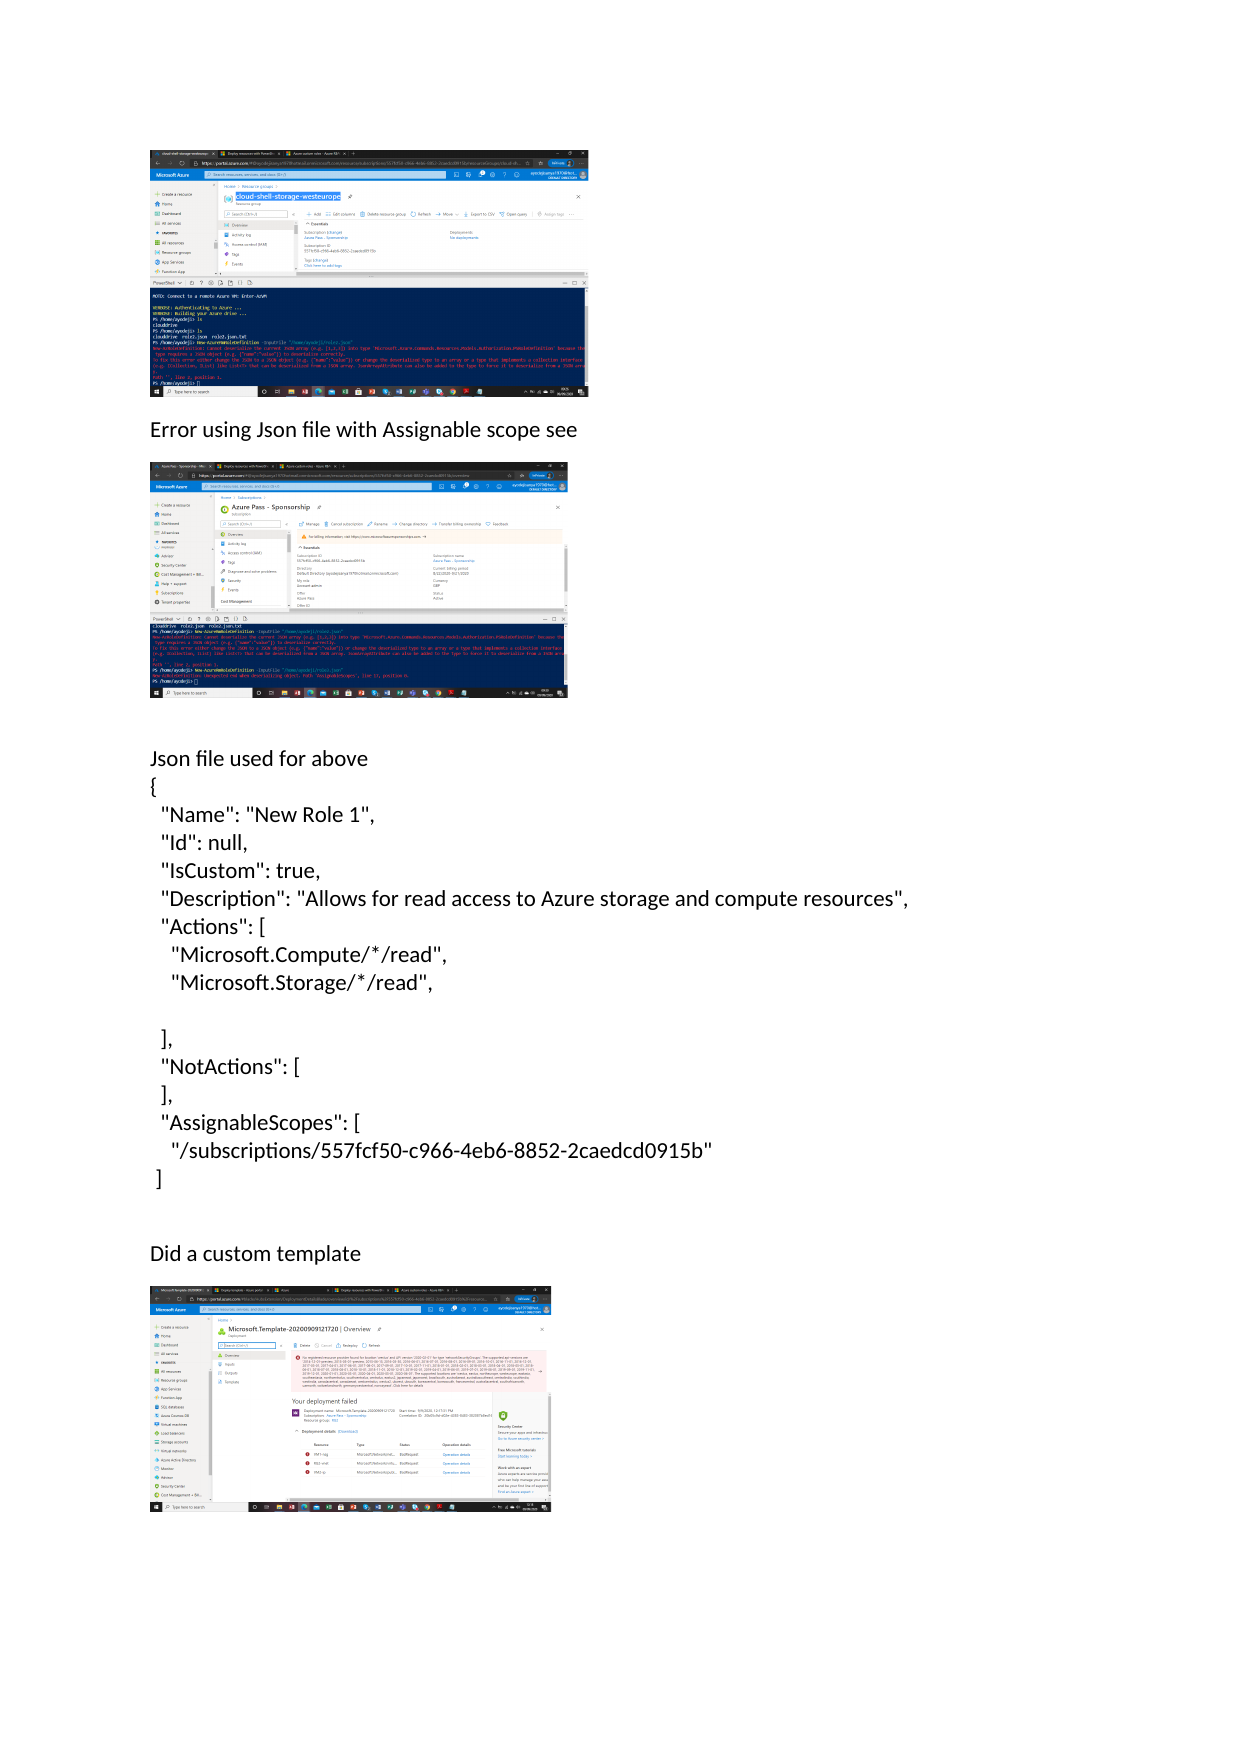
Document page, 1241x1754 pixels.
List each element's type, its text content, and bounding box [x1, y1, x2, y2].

text ], [150, 1080, 1090, 1108]
picture [150, 1286, 552, 1512]
text "Actions": [ [150, 912, 1090, 940]
text "AssignableScopes": [ [150, 1108, 1090, 1136]
text "NotActions": [ [150, 1052, 1090, 1080]
text "Description": "Allows for read access to Azure storage and compute resources", [150, 884, 1090, 912]
text Did a custom template [150, 1239, 1090, 1267]
text ] [150, 1164, 1090, 1192]
text "Microsoft.Compute/*/read", [150, 940, 1090, 968]
text "IsCustom": true, [150, 856, 1090, 884]
picture [150, 150, 589, 397]
text "Microsoft.Storage/*/read", [150, 968, 1090, 996]
text { [150, 772, 1090, 800]
text "Id": null, [150, 828, 1090, 856]
text "Name": "New Role 1", [150, 800, 1090, 828]
text Error using Json file with Assignable scope see [150, 415, 1090, 443]
picture [150, 462, 568, 698]
text Json file used for above [150, 744, 1090, 772]
text "/subscriptions/557fcf50-c966-4eb6-8852-2caedcd0915b" [150, 1136, 1090, 1164]
text ], [150, 1024, 1090, 1052]
